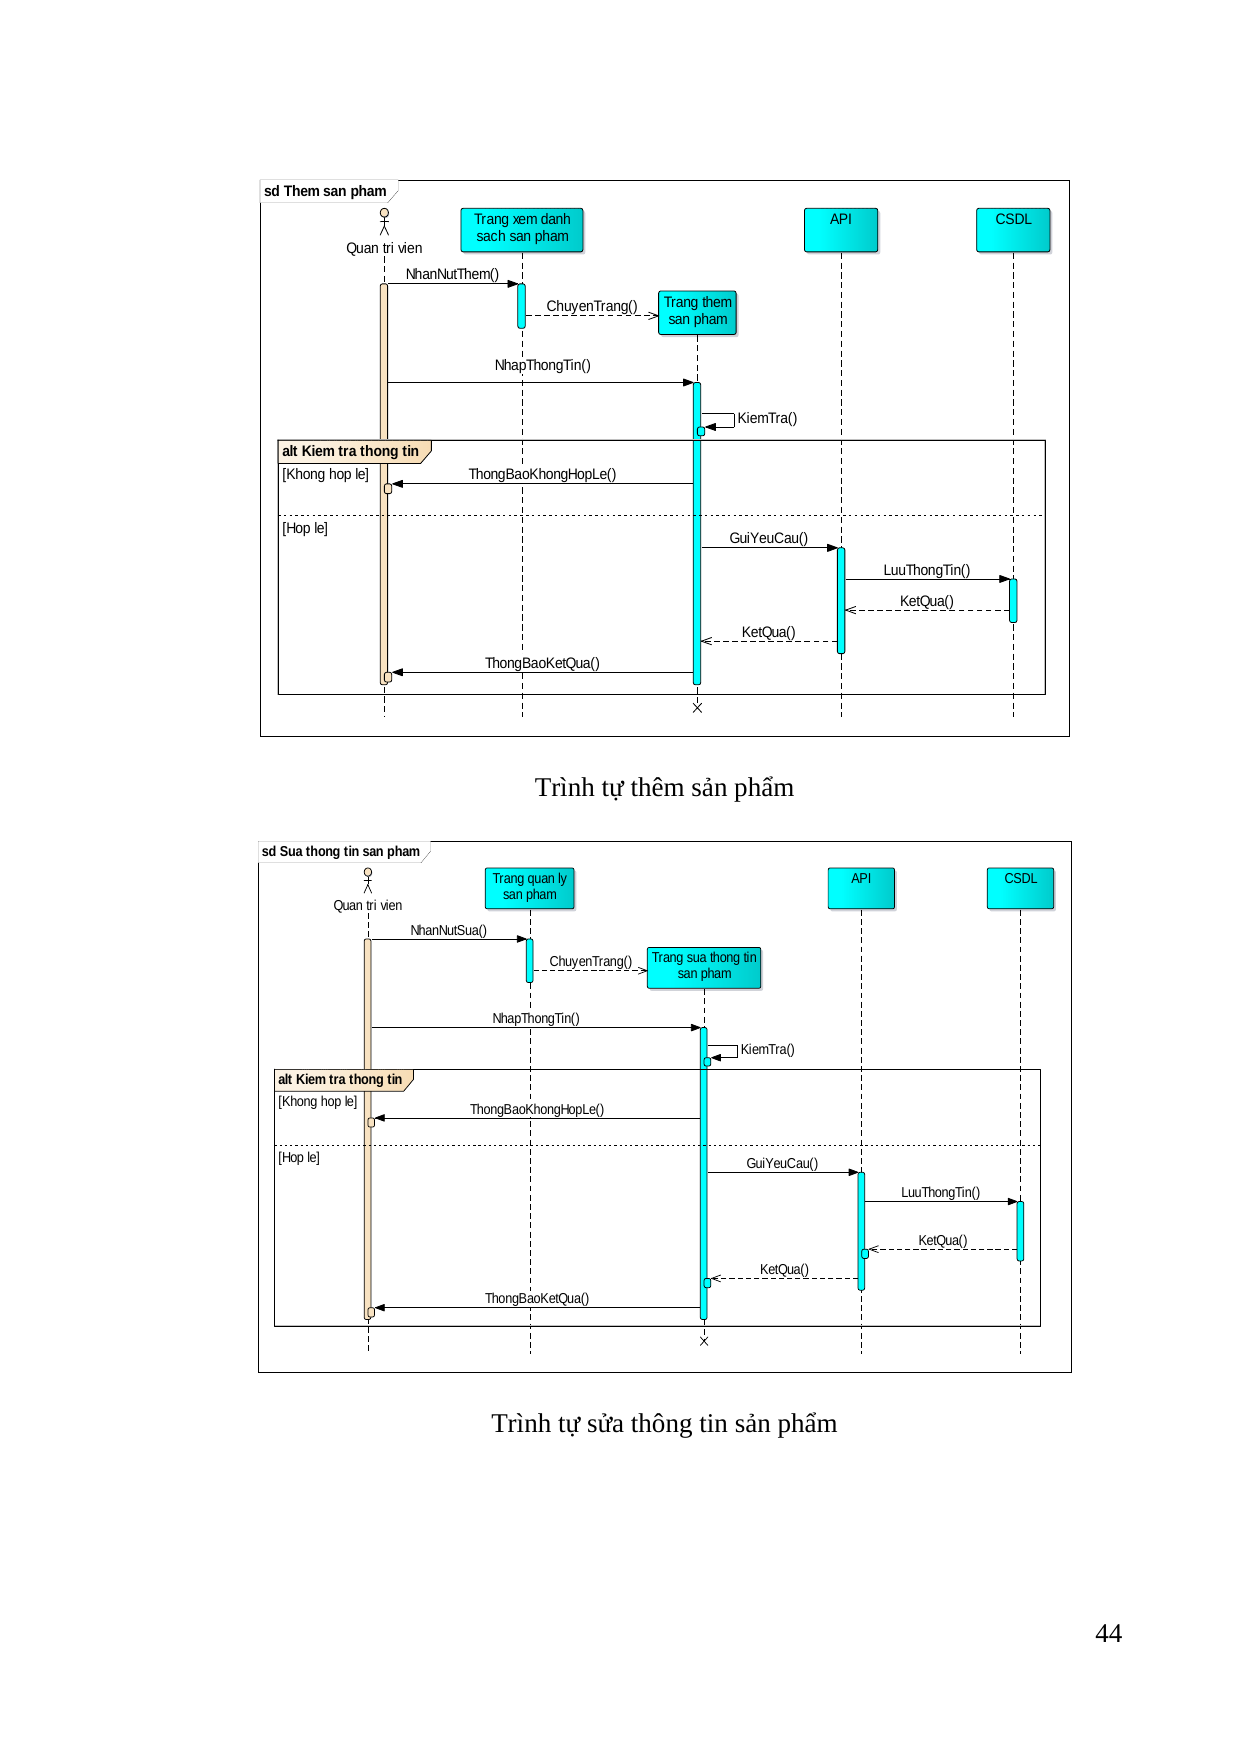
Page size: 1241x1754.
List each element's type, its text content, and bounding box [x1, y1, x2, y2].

text Trình tự thêm sản phẩm [207, 771, 1122, 802]
text Trình tự sửa thông tin sản phẩm [207, 1407, 1122, 1438]
